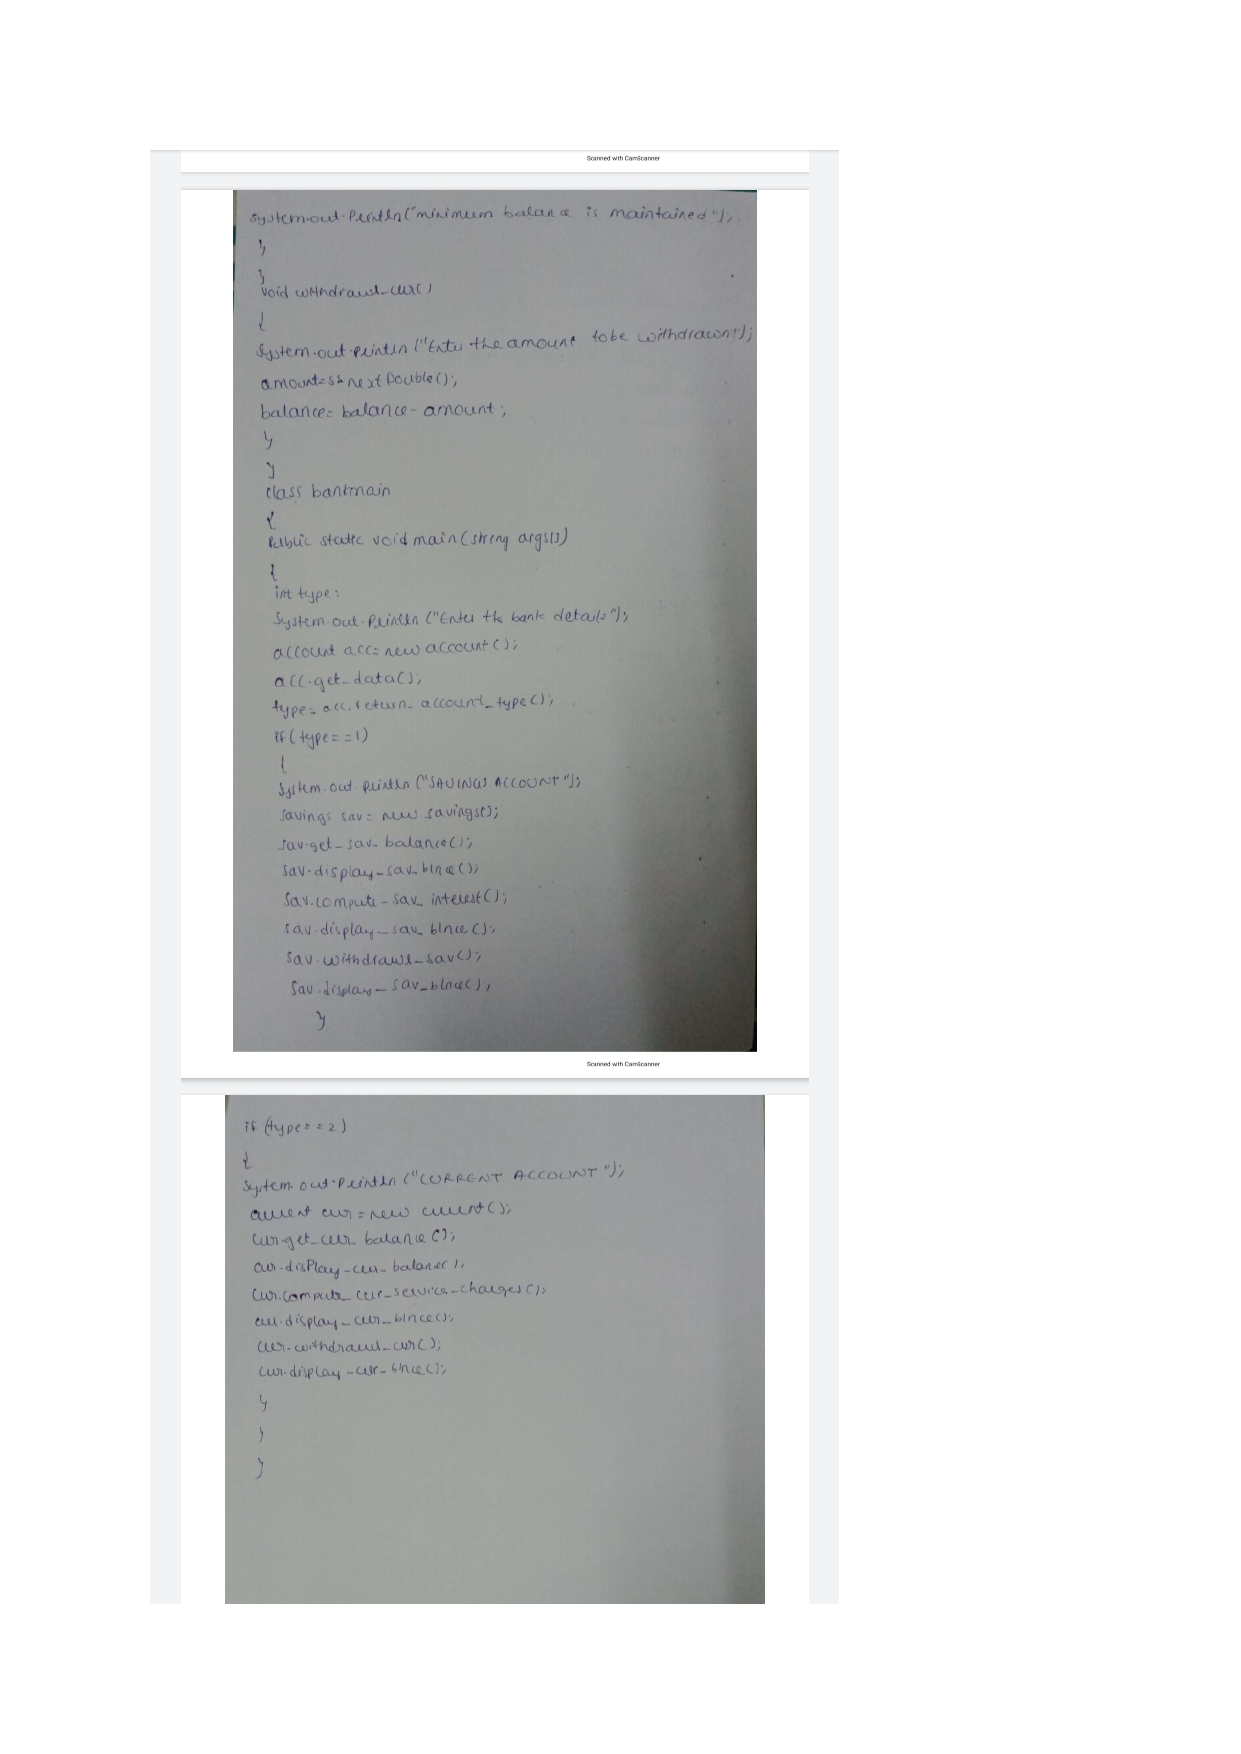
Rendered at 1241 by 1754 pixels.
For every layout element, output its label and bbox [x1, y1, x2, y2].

picture [150, 150, 839, 1604]
